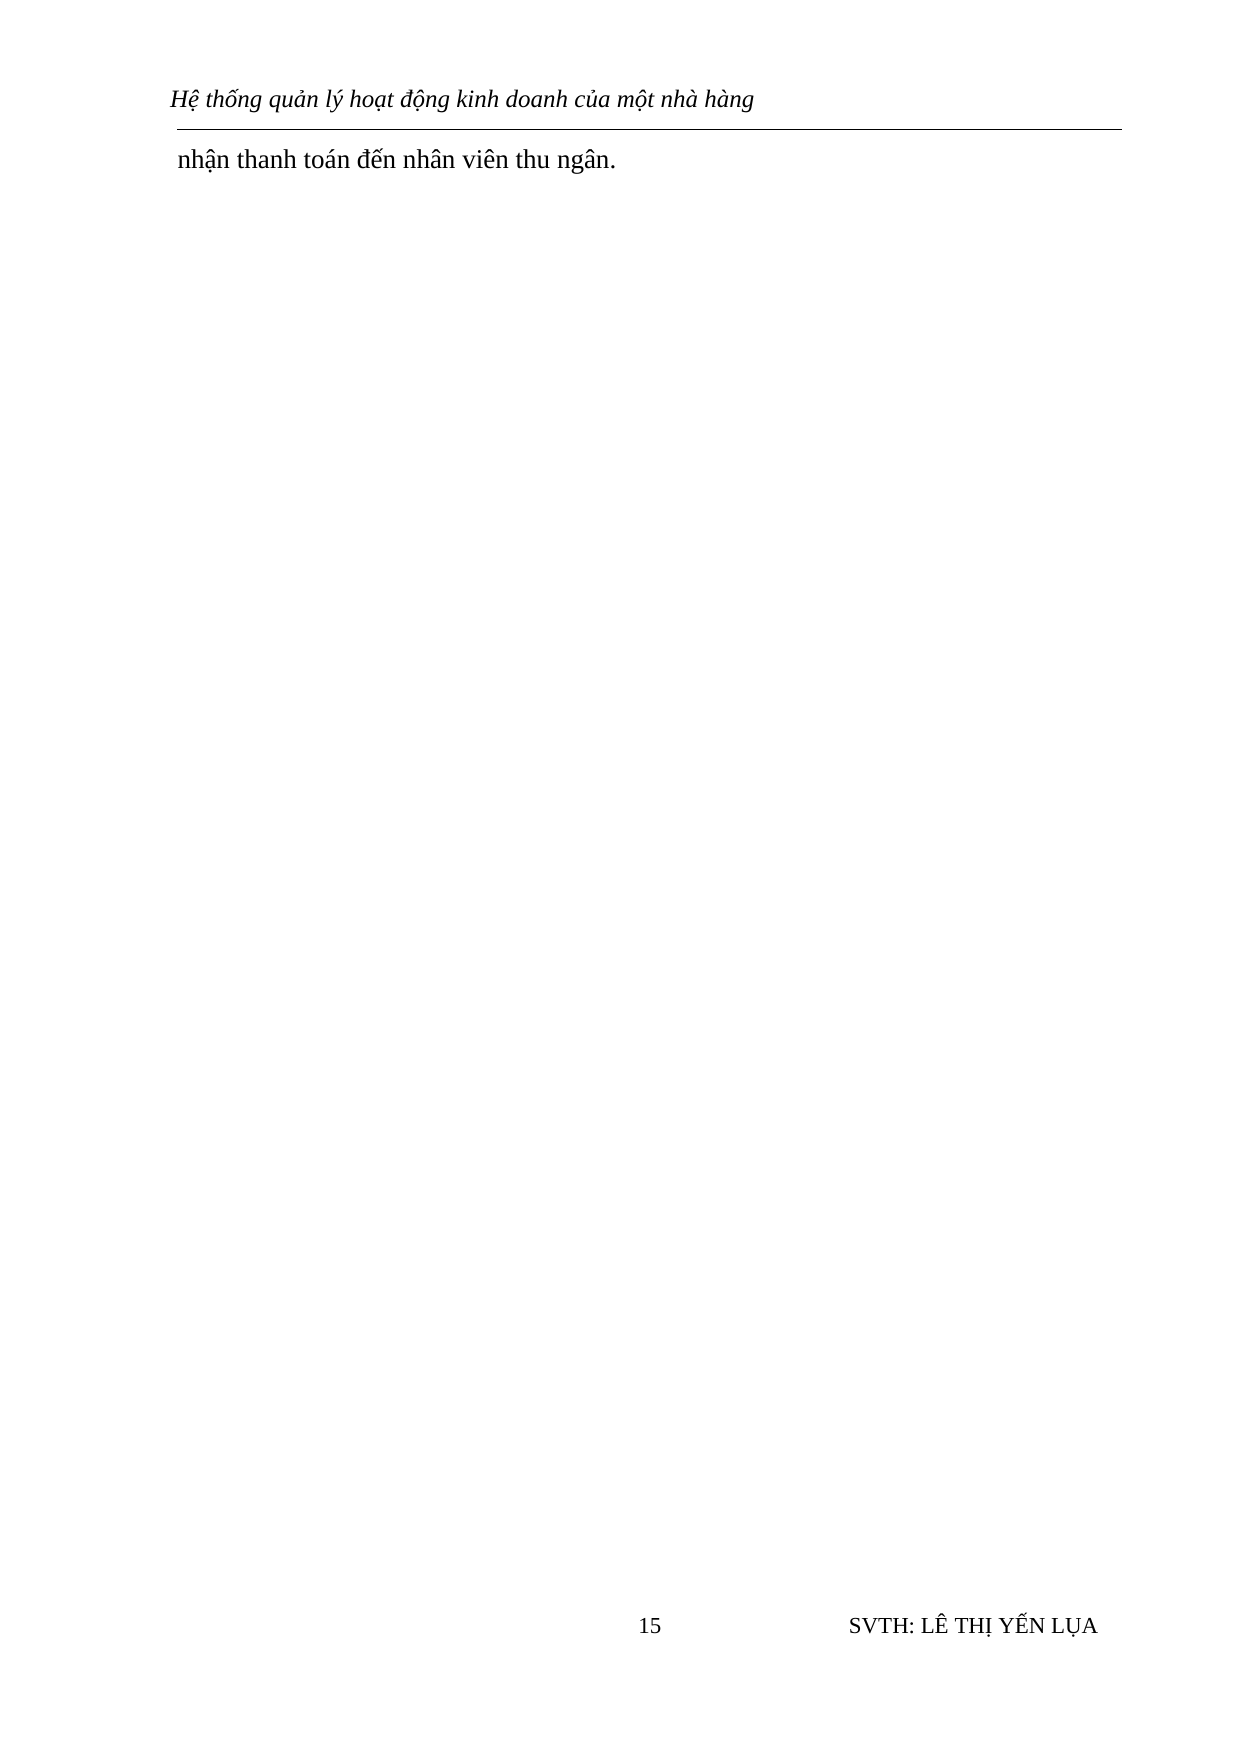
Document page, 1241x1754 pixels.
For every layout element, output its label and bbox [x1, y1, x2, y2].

text [177, 143, 1122, 174]
